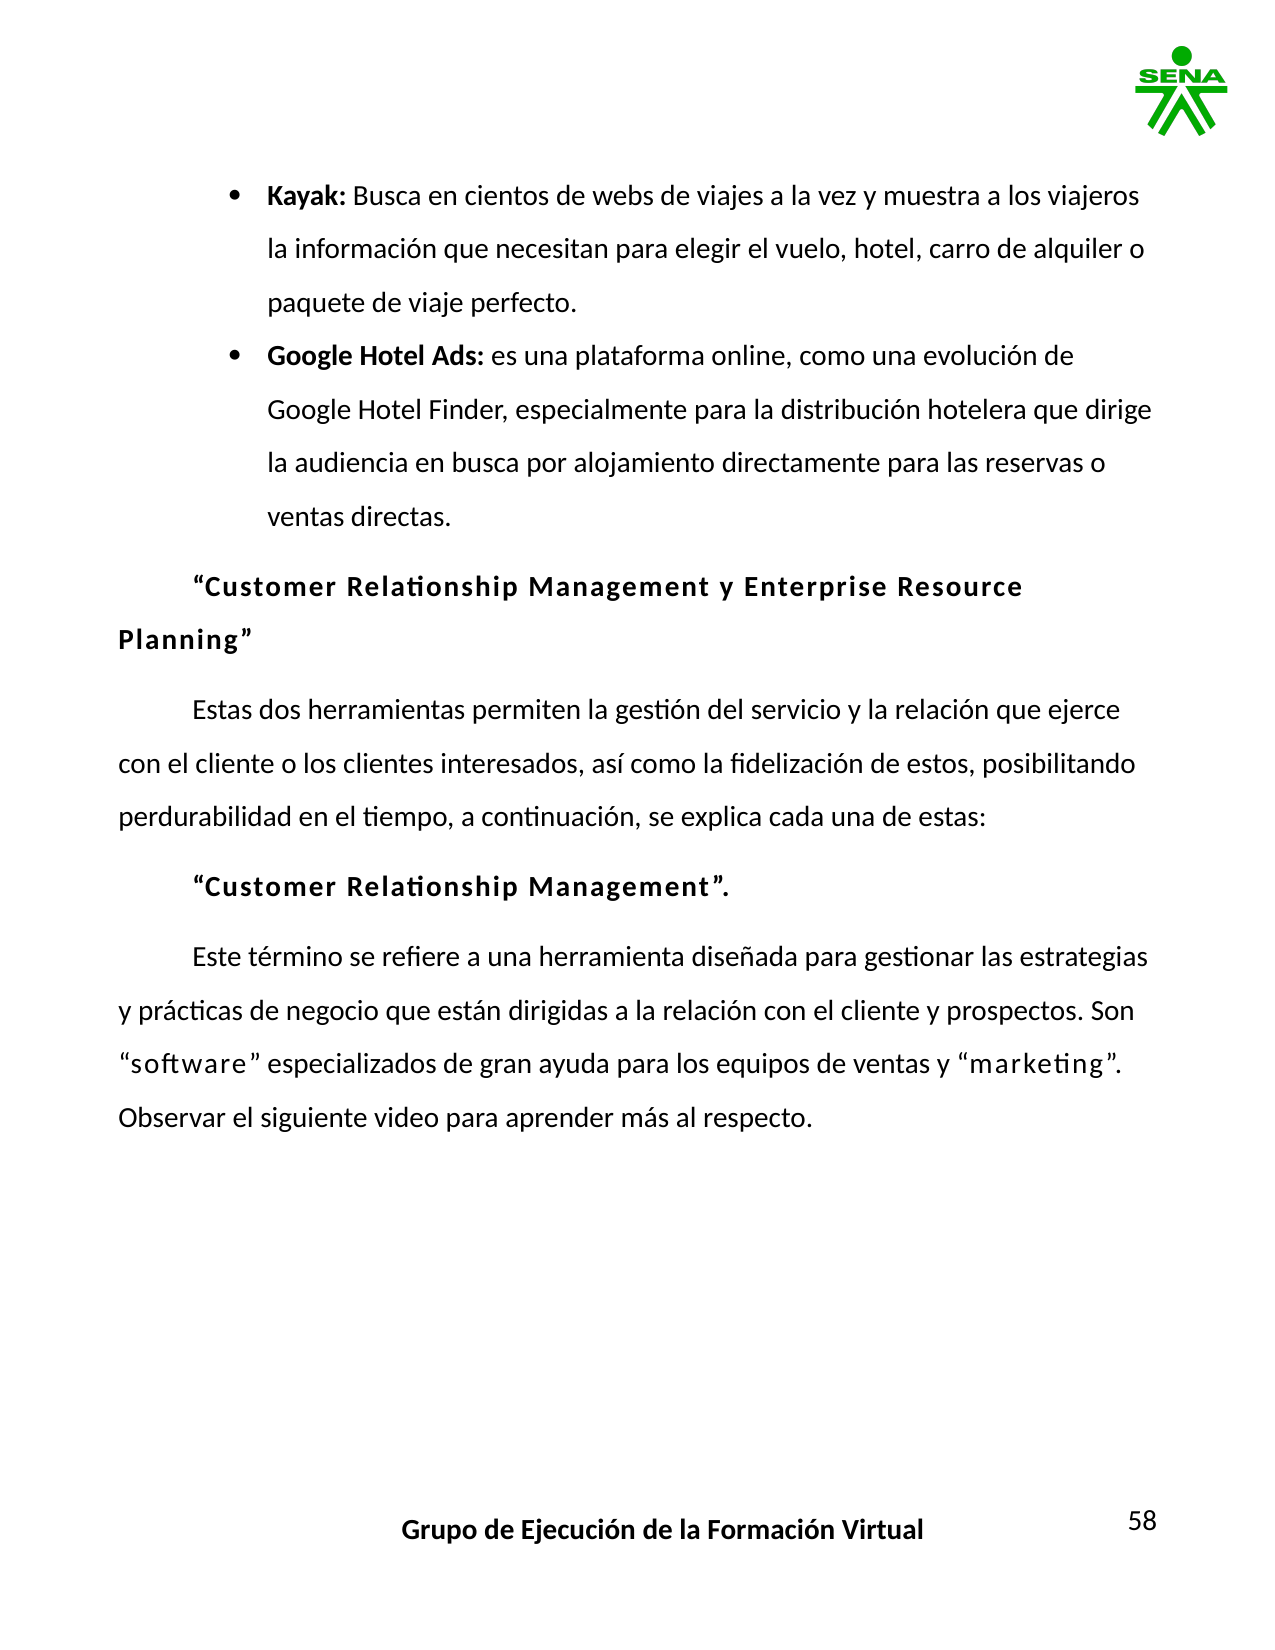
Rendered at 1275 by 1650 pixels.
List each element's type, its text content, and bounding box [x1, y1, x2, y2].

list Kayak: Busca en cientos de webs de viajes a la vez y muestra a los viajeros la información que necesitan para elegir el vuelo, hotel, carro de alquiler o paquete de viaje perfecto.​ [229, 177, 1157, 320]
list Google Hotel Ads: es una plataforma online, como una evolución de Google Hotel Finder, especialmente para la distribución hotelera que dirige la audiencia en busca por alojamiento directamente para las reservas o ventas directas.​ [229, 337, 1157, 533]
text Estas dos herramientas permiten la gestión del servicio y la relación que ejerce con el cliente o los clientes interesados, así como la fidelización de estos, posibilitando perdurabilidad en el tiempo, a continuación, se explica cada una de estas: [118, 691, 1157, 834]
picture [1135, 46, 1228, 136]
text “Customer Relationship Management”. [118, 868, 1157, 904]
text Este término se refiere a una herramienta diseñada para gestionar las estrategias y prácticas de negocio que están dirigidas a la relación con el cliente y prospectos. Son “software” especializados de gran ayuda para los equipos de ventas y “marketing”. Observar el siguiente video para aprender más al respecto. [118, 938, 1157, 1134]
text “Customer Relationship Management y Enterprise Resource Planning” [118, 568, 1157, 657]
